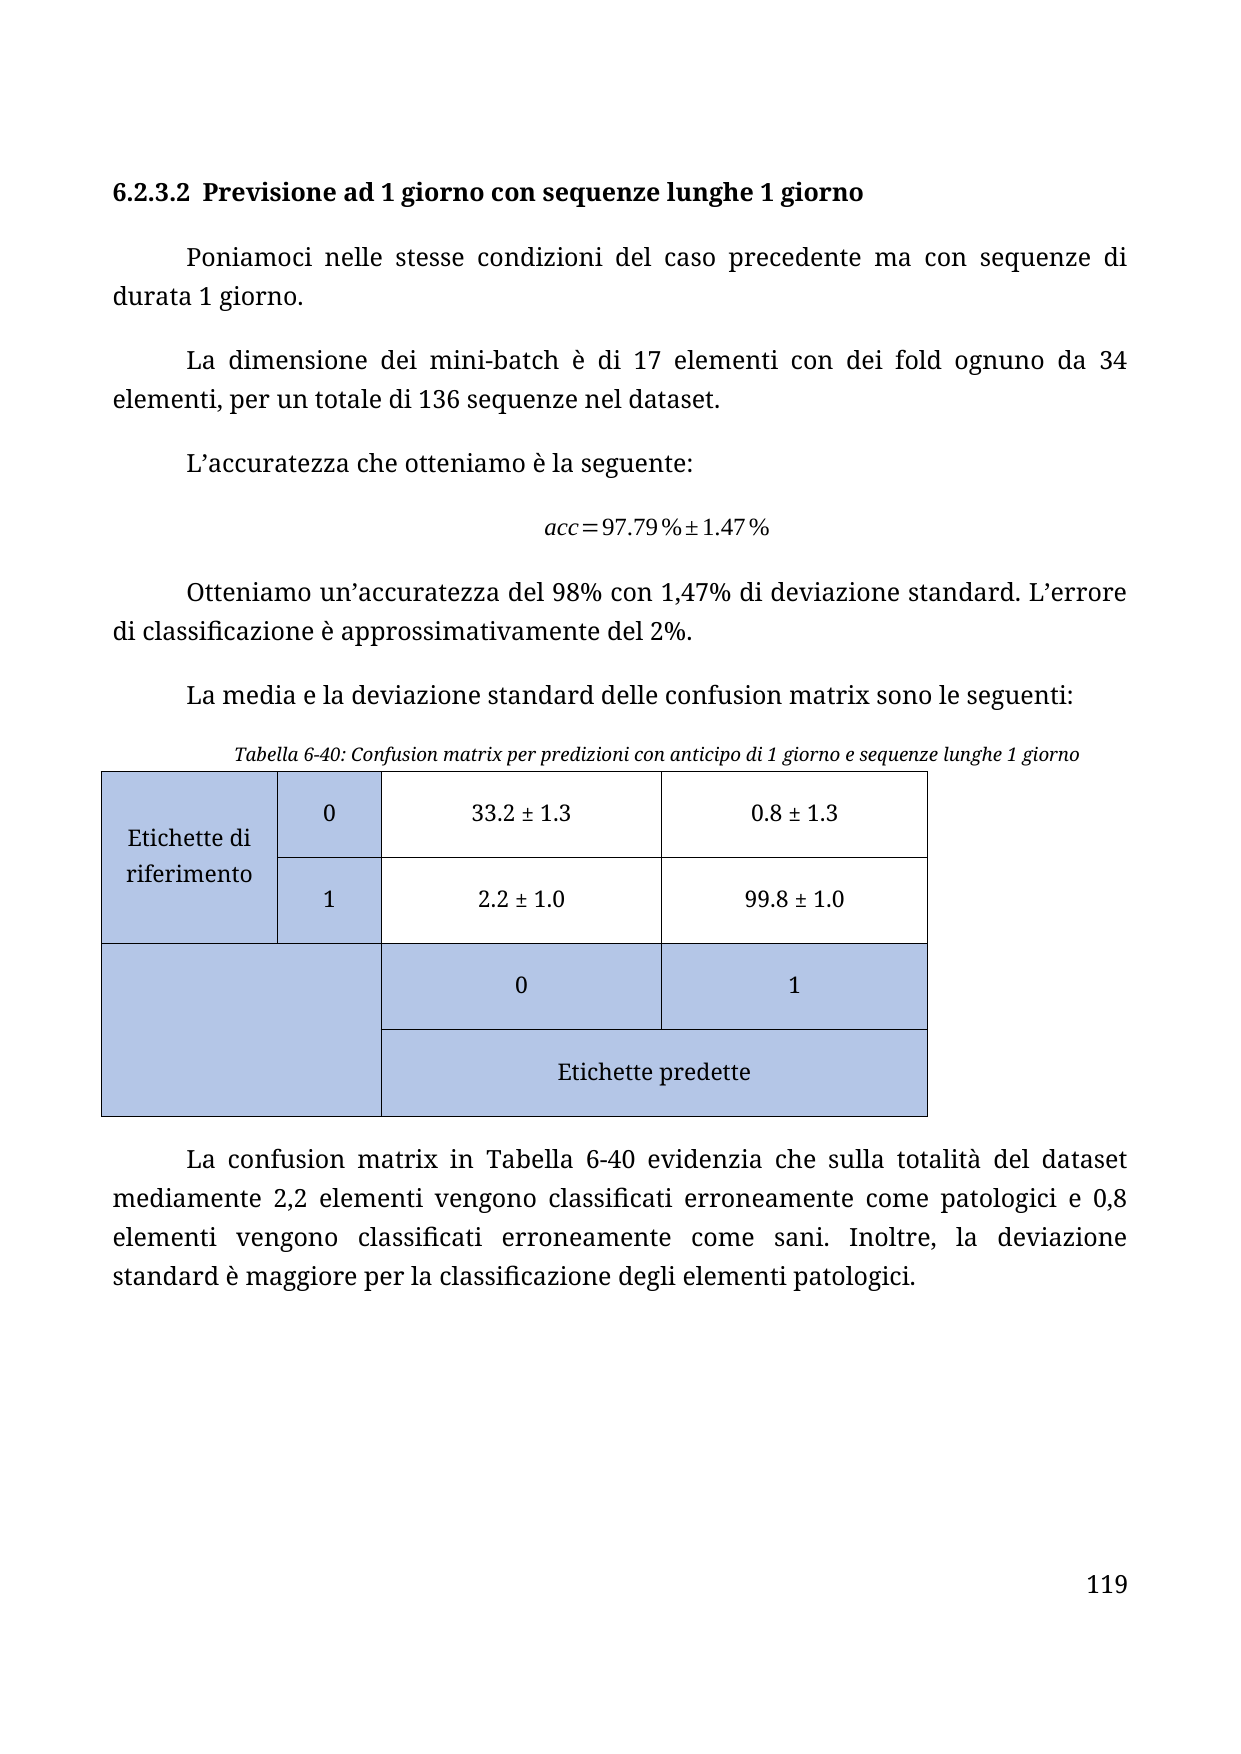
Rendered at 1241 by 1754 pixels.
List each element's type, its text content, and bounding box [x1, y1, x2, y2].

table_header 0.8 ± 1.3 [662, 772, 927, 857]
table_cell 1 [662, 944, 927, 1029]
table_cell 99.8 ± 1.0 [662, 858, 927, 943]
text La dimensione dei mini-batch è di 17 elementi con dei fold ognuno da 34 elementi, per un totale di 136 sequenze nel dataset. [112, 342, 1128, 416]
table_header Etichette di riferimento [102, 772, 277, 943]
text Otteniamo un’accuratezza del 98% con 1,47% di deviazione standard. L’errore di classificazione è approssimativamente del 2%. [112, 574, 1128, 647]
table_cell 2.2 ± 1.0 [382, 858, 661, 943]
subtitle Previsione ad 1 giorno con sequenze lunghe 1 giorno [112, 175, 1128, 209]
table_cell Etichette predette [382, 1030, 927, 1116]
table_cell [102, 944, 381, 1116]
table_cell 0 [382, 944, 661, 1029]
text La media e la deviazione standard delle confusion matrix sono le seguenti: [112, 677, 1128, 712]
text Poniamoci nelle stesse condizioni del caso precedente ma con sequenze di durata 1 giorno. [112, 239, 1128, 312]
table_header 0 [278, 772, 381, 857]
text L’accuratezza che otteniamo è la seguente: [112, 446, 1128, 480]
table_header 33.2 ± 1.3 [382, 772, 661, 857]
table_cell 1 [278, 858, 381, 943]
